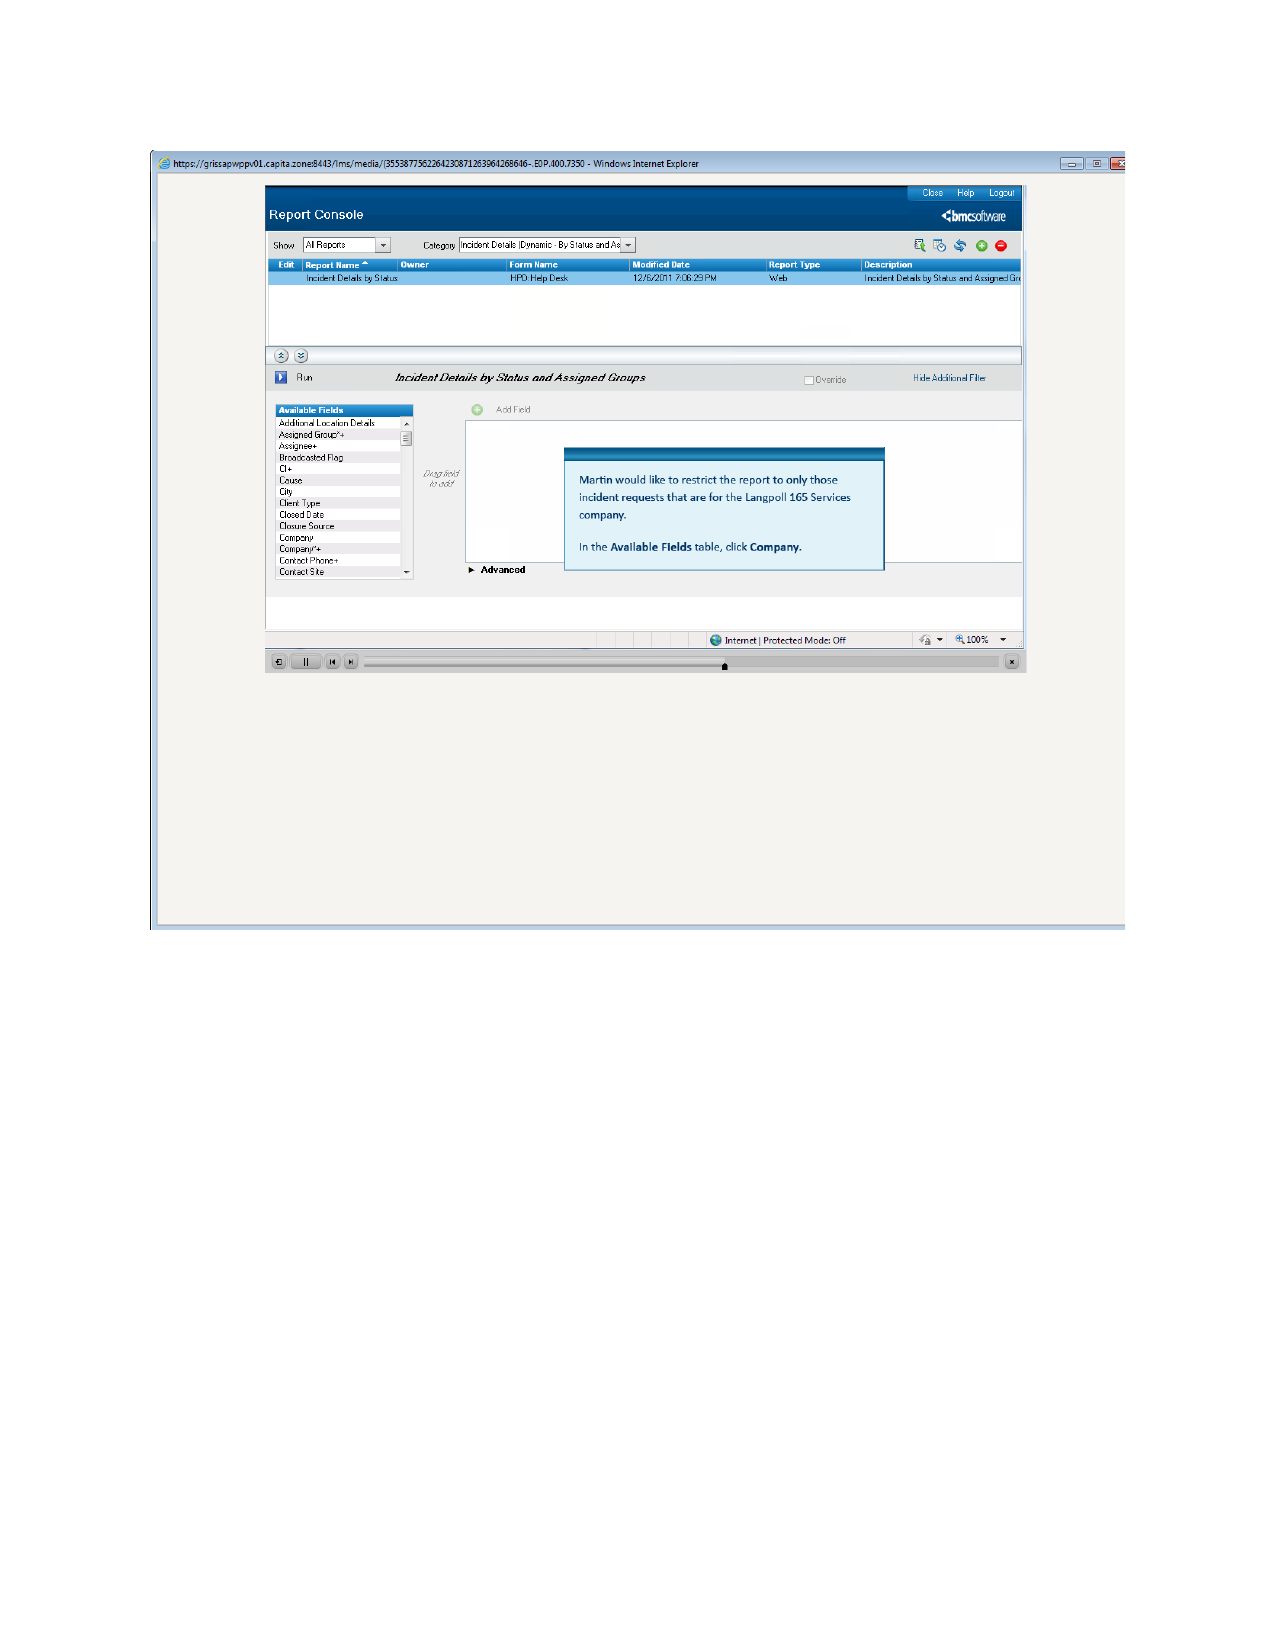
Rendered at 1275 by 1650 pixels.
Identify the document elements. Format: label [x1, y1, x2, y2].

picture [150, 150, 1125, 930]
